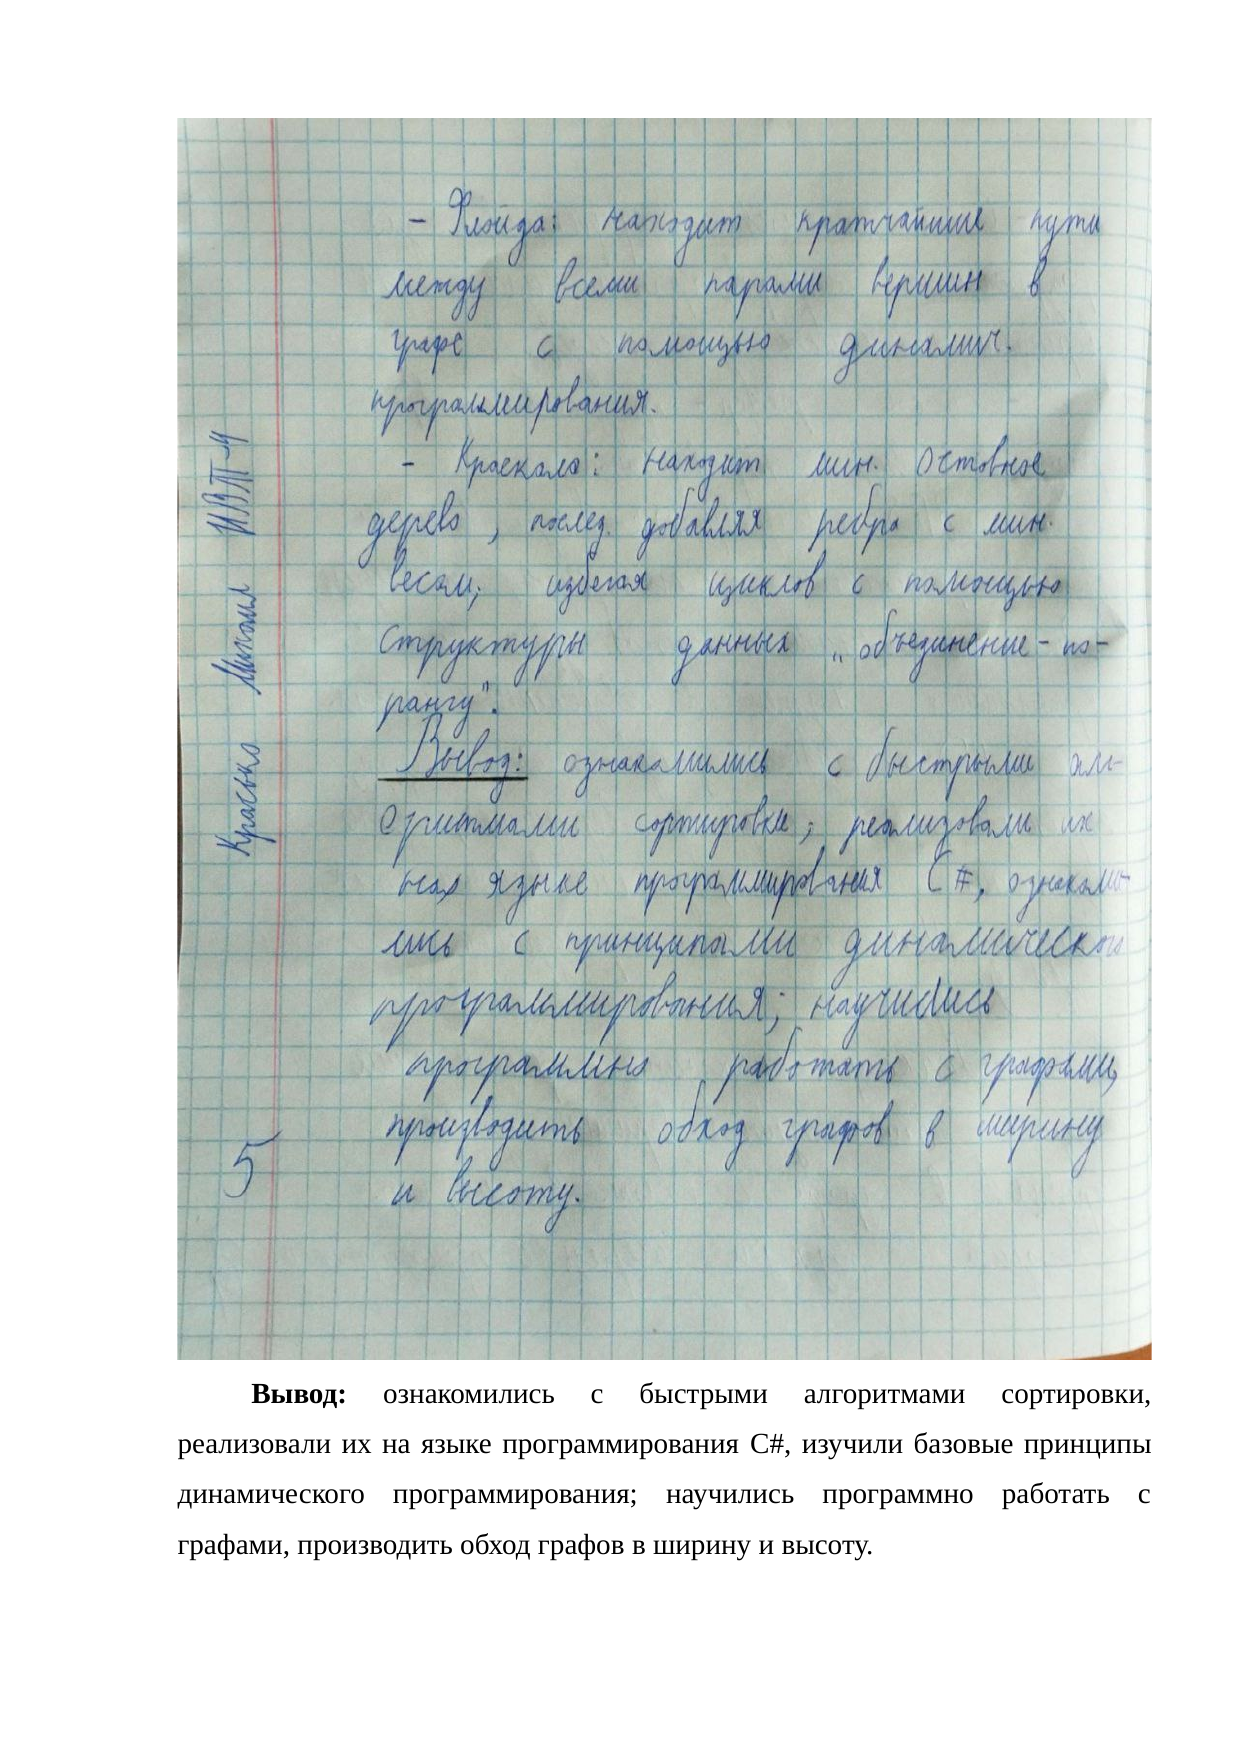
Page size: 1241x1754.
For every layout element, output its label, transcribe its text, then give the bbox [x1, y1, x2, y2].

text Вывод: ознакомились с быстрыми алгоритмами сортировки, реализовали их на языке программирования C#, изучили базовые принципы динамического программирования; научились программно работать с графами, производить обход графов в ширину и высоту. [177, 1376, 1152, 1561]
picture [177, 118, 1152, 1360]
